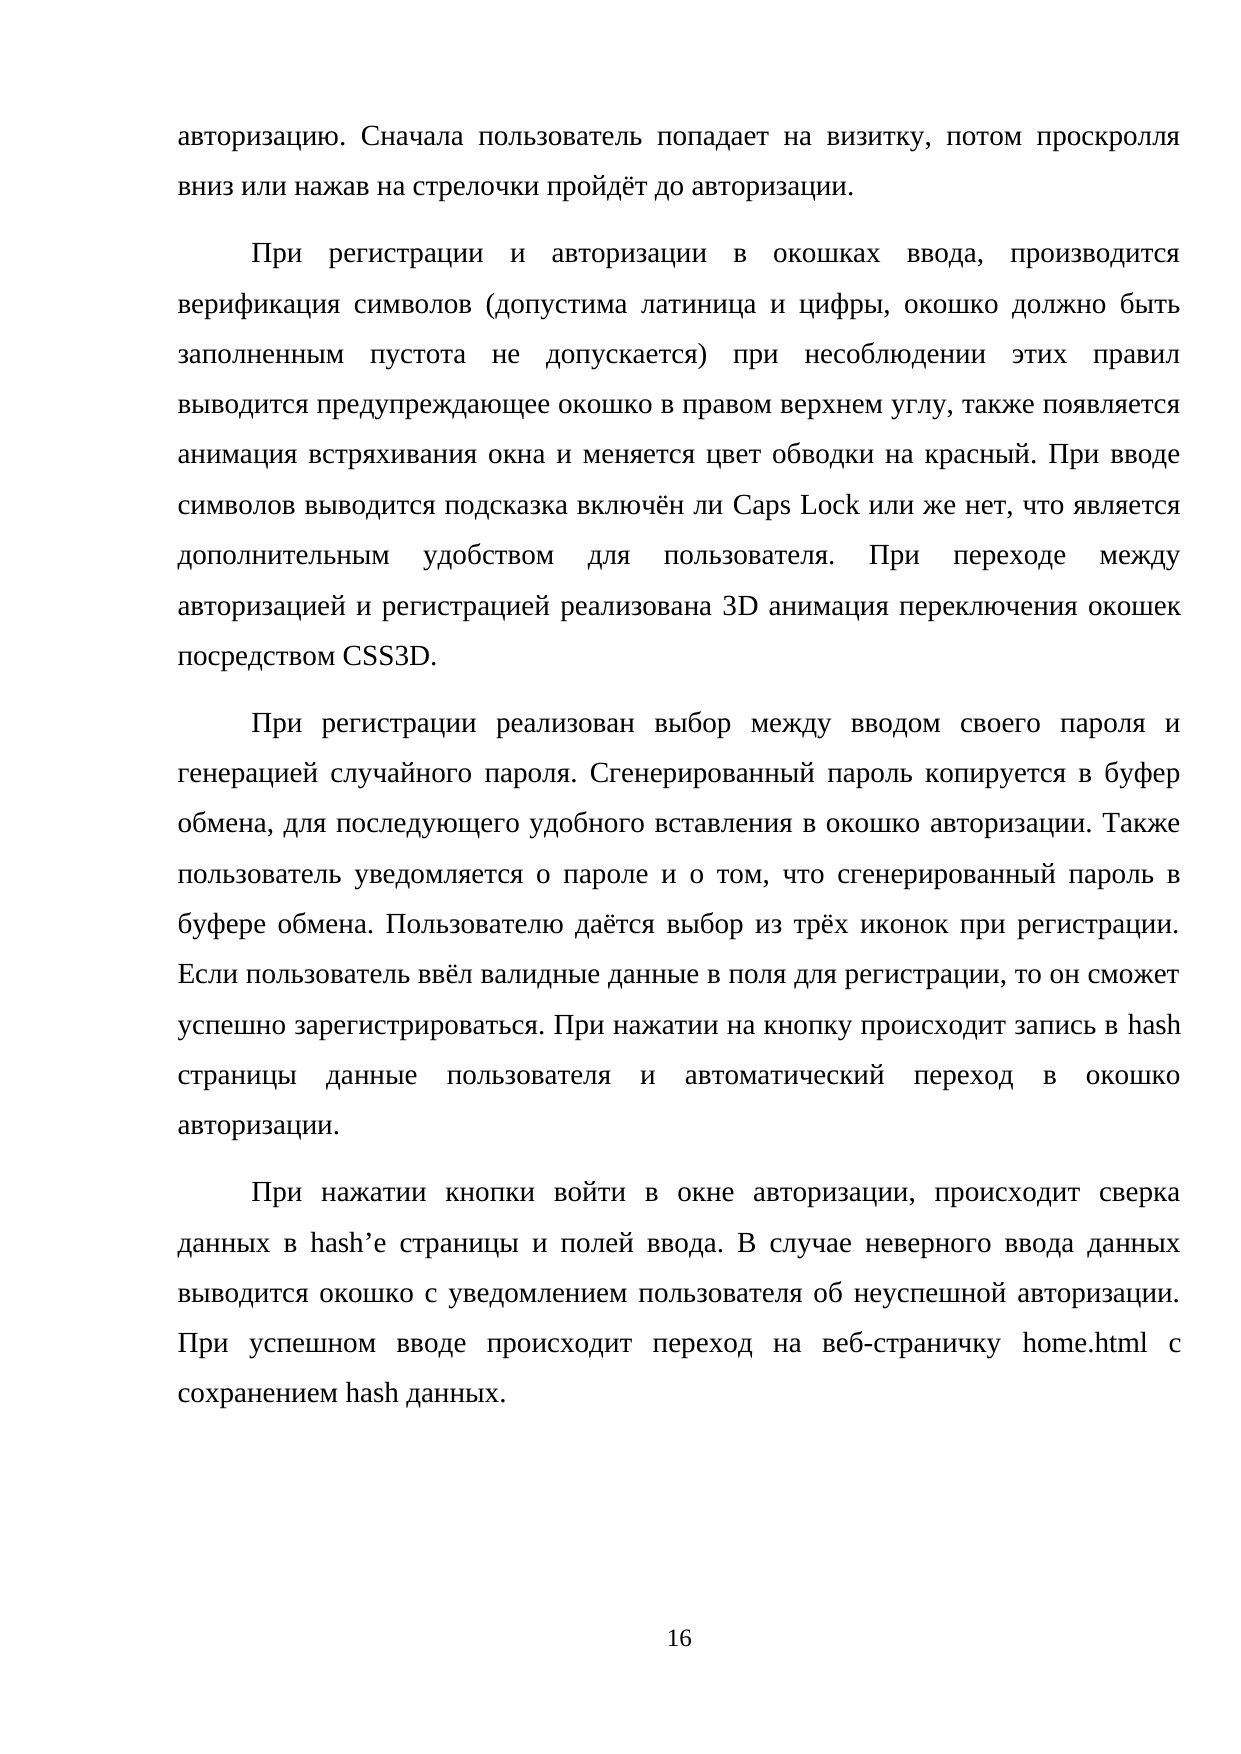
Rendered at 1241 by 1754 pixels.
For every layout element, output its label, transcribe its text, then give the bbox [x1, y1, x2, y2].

text При регистрации и авторизации в окошках ввода, производится верификация символов (допустима латиница и цифры, окошко должно быть заполненным пустота не допускается) при несоблюдении этих правил выводится предупреждающее окошко в правом верхнем углу, также появляется анимация встряхивания окна и меняется цвет обводки на красный. При вводе символов выводится подсказка включён ли Caps Lock или же нет, что является дополнительным удобством для пользователя. При переходе между авторизацией и регистрацией реализована 3D анимация переключения окошек посредством CSS3D. [177, 235, 1181, 671]
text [177, 118, 1181, 202]
text При регистрации реализован выбор между вводом своего пароля и генерацией случайного пароля. Сгенерированный пароль копируется в буфер обмена, для последующего удобного вставления в окошко авторизации. Также пользователь уведомляется о пароле и о том, что сгенерированный пароль в буфере обмена. Пользователю даётся выбор из трёх иконок при регистрации. Если пользователь ввёл валидные данные в поля для регистрации, то он сможет успешно зарегистрироваться. При нажатии на кнопку происходит запись в hash страницы данные пользователя и автоматический переход в окошко авторизации. [177, 705, 1181, 1141]
text При нажатии кнопки войти в окне авторизации, происходит сверка данных в hash’е страницы и полей ввода. В случае неверного ввода данных выводится окошко с уведомлением пользователя об неуспешной авторизации. При успешном вводе происходит переход на веб-страничку home.html с сохранением hash данных. [177, 1174, 1181, 1409]
